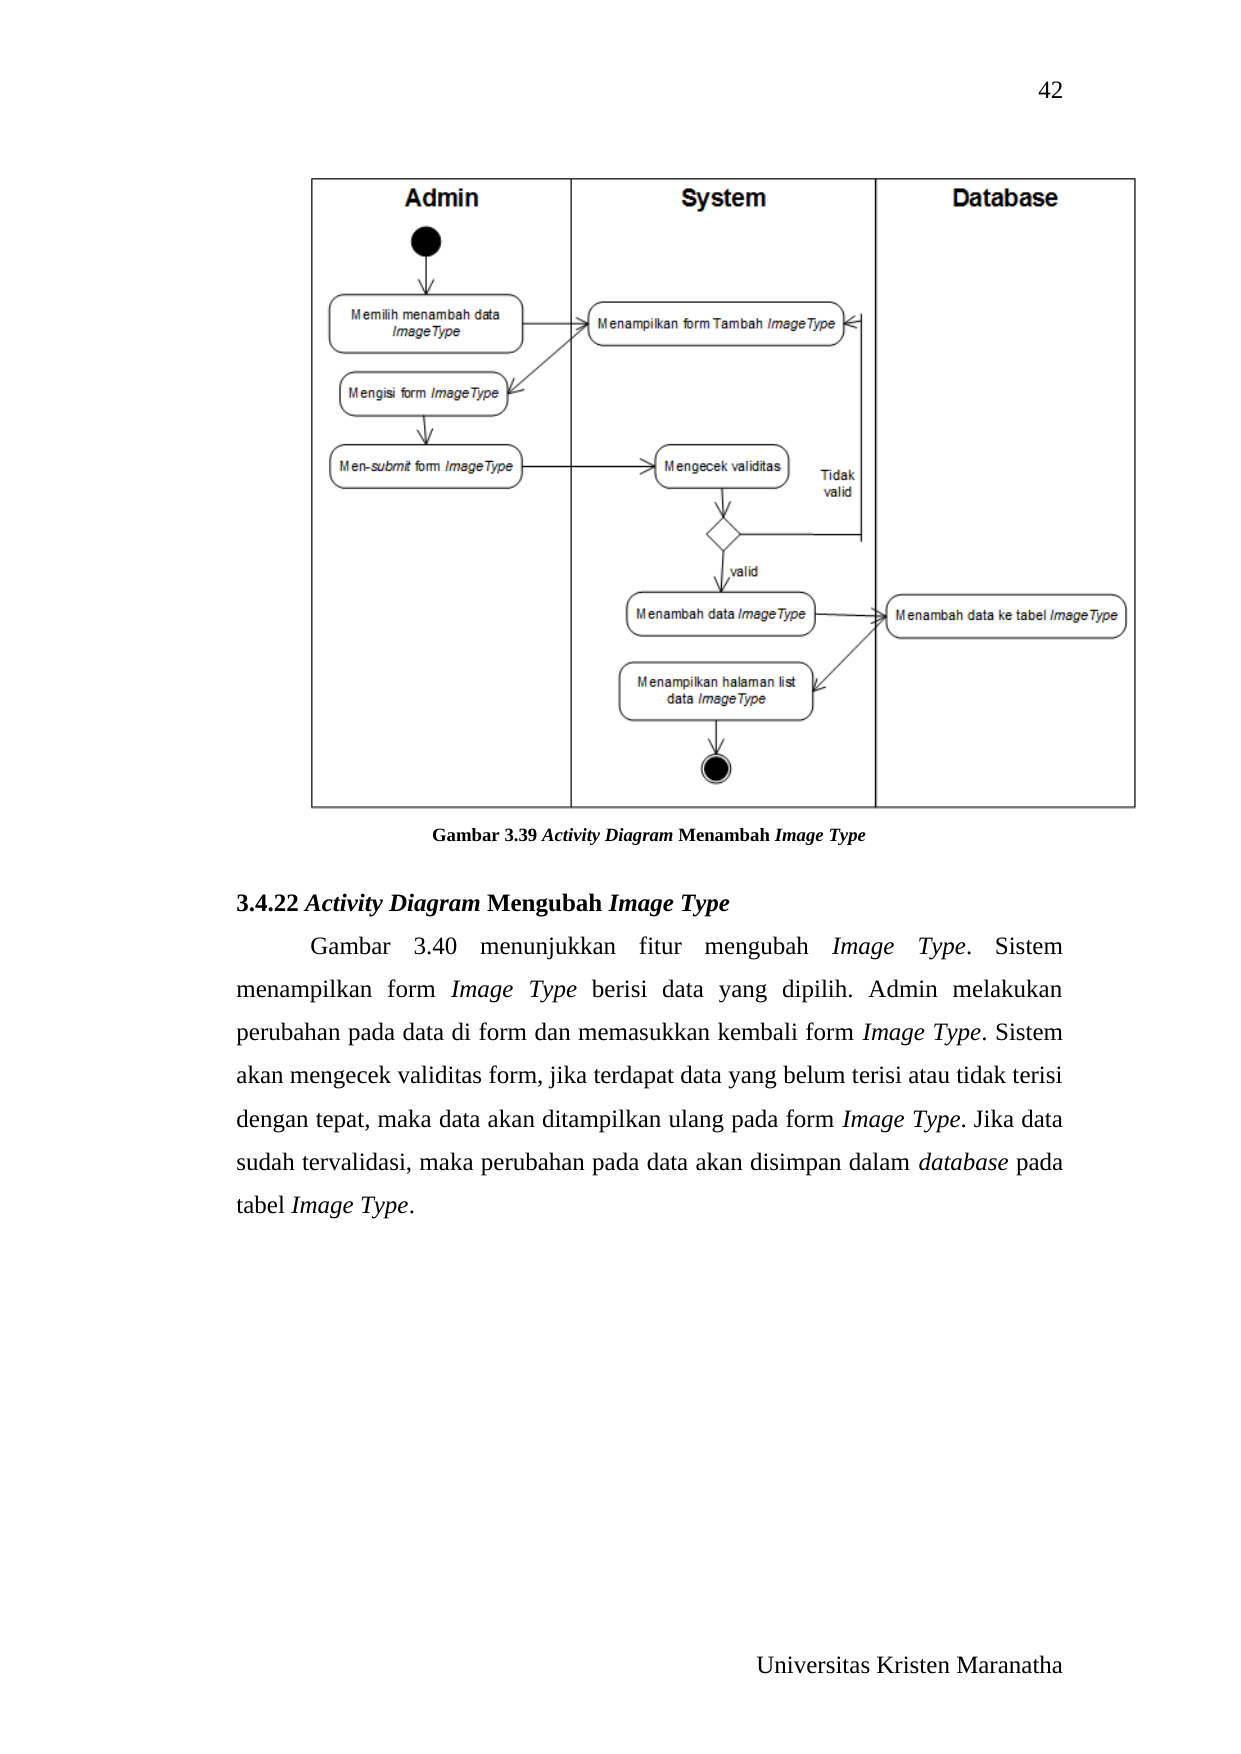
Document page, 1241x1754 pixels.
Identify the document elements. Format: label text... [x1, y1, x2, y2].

picture [310, 177, 1137, 809]
subtitle Activity Diagram Mengubah Image Type [236, 888, 1063, 917]
text Gambar 3.40 menunjukkan fitur mengubah Image Type. Sistem menampilkan form Image Type berisi data yang dipilih. Admin melakukan perubahan pada data di form dan memasukkan kembali form Image Type. Sistem akan mengecek validitas form, jika terdapat data yang belum terisi atau tidak terisi dengan tepat, maka data akan ditampilkan ulang pada form Image Type. Jika data sudah tervalidasi, maka perubahan pada data akan disimpan dalam database pada tabel Image Type. [236, 931, 1063, 1219]
